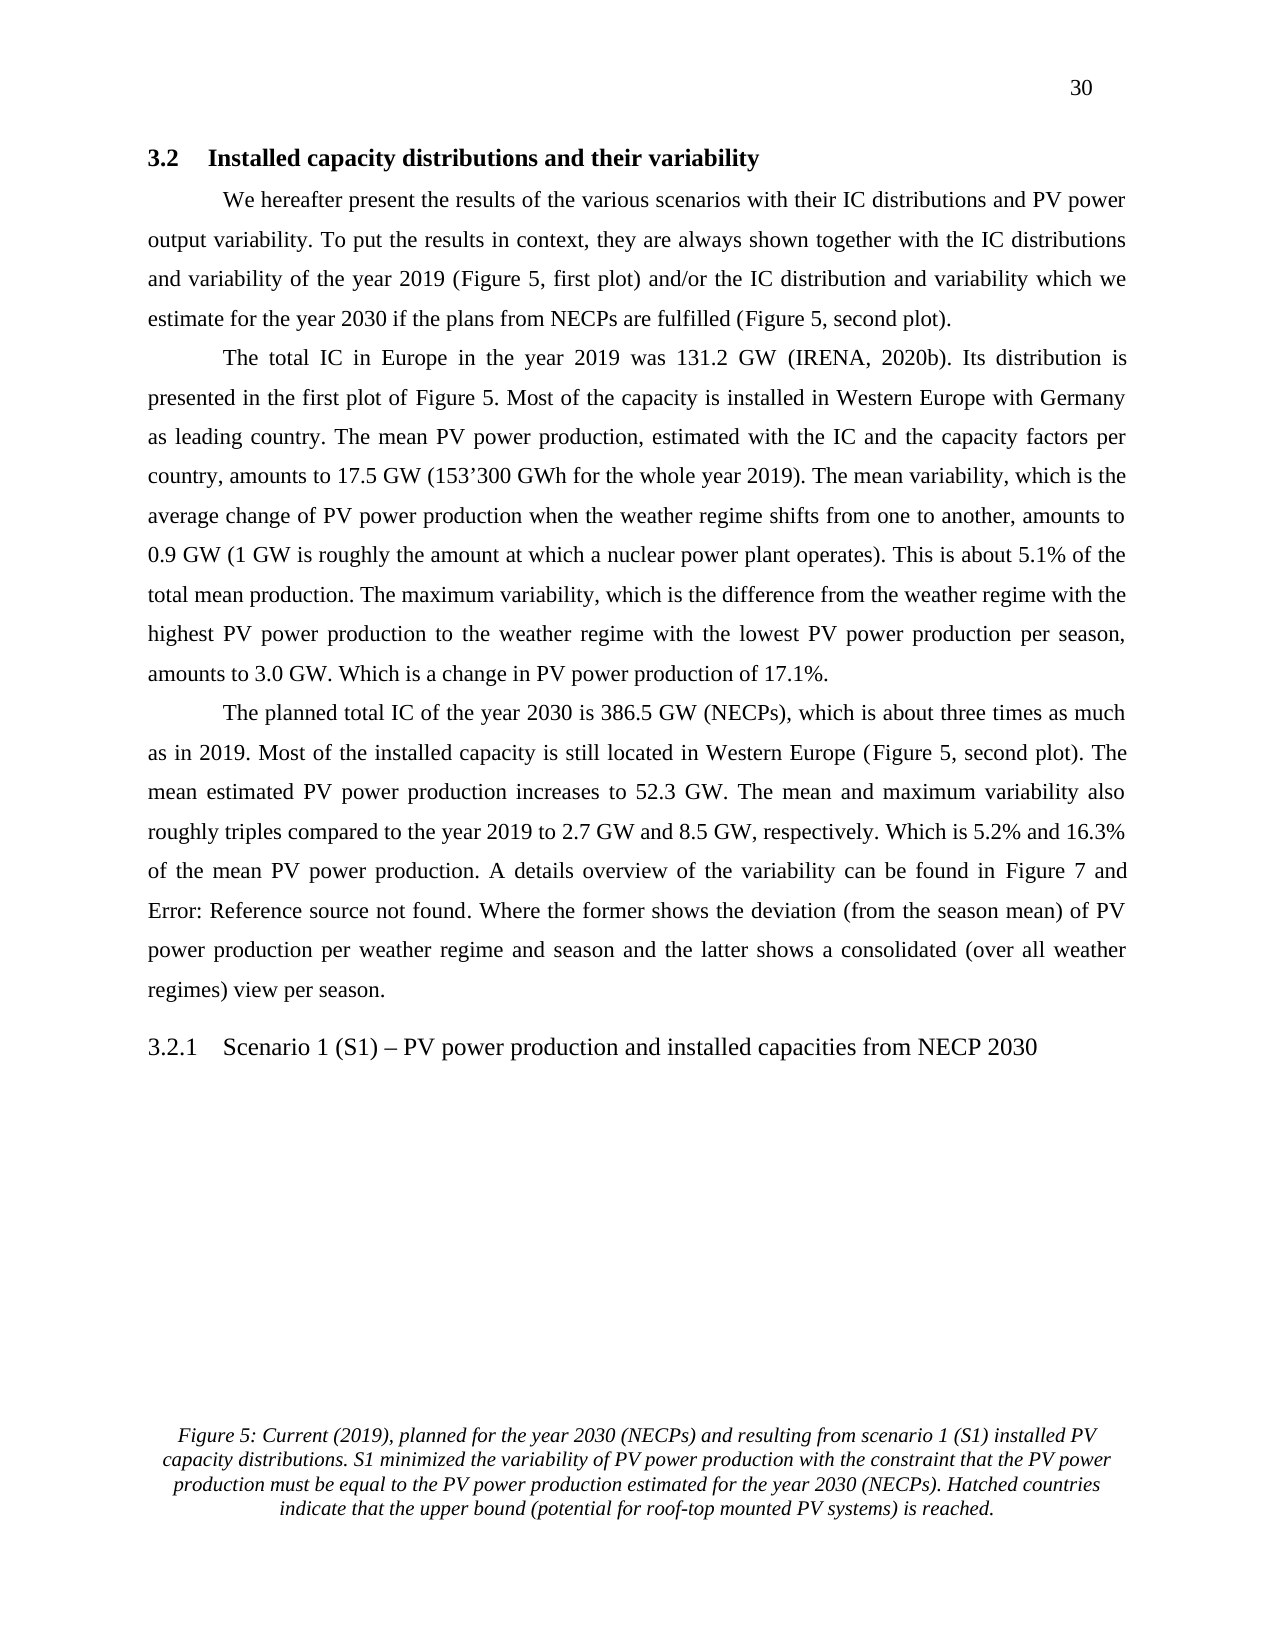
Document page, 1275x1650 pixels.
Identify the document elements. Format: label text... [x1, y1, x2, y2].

text We hereafter present the results of the various scenarios with their IC distributions and PV power output variability. To put the results in context, they are always shown together with the IC distributions and variability of the year 2019 (Figure 5, first plot) and/or the IC distribution and variability which we estimate for the year 2030 if the plans from NECPs are fulfilled (Figure 5, second plot). [148, 186, 1127, 331]
subtitle Installed capacity distributions and their variability [147, 143, 1127, 172]
text The total IC in Europe in the year 2019 was 131.2 GW (IRENA, 2020b). Its distribution is presented in the first plot of Figure 5. Most of the capacity is installed in Western Europe with Germany as leading country. The mean PV power production, estimated with the IC and the capacity factors per country, amounts to 17.5 GW (153’300 GWh for the whole year 2019). The mean variability, which is the average change of PV power production when the weather regime shifts from one to another, amounts to 0.9 GW (1 GW is roughly the amount at which a nuclear power plant operates). This is about 5.1% of the total mean production. The maximum variability, which is the difference from the weather regime with the highest PV power production to the weather regime with the lowest PV power production per season, amounts to 3.0 GW. Which is a change in PV power production of 17.1%. [148, 344, 1127, 686]
subtitle Scenario 1 (S1) – PV power production and installed capacities from NECP 2030 [148, 1032, 1127, 1061]
